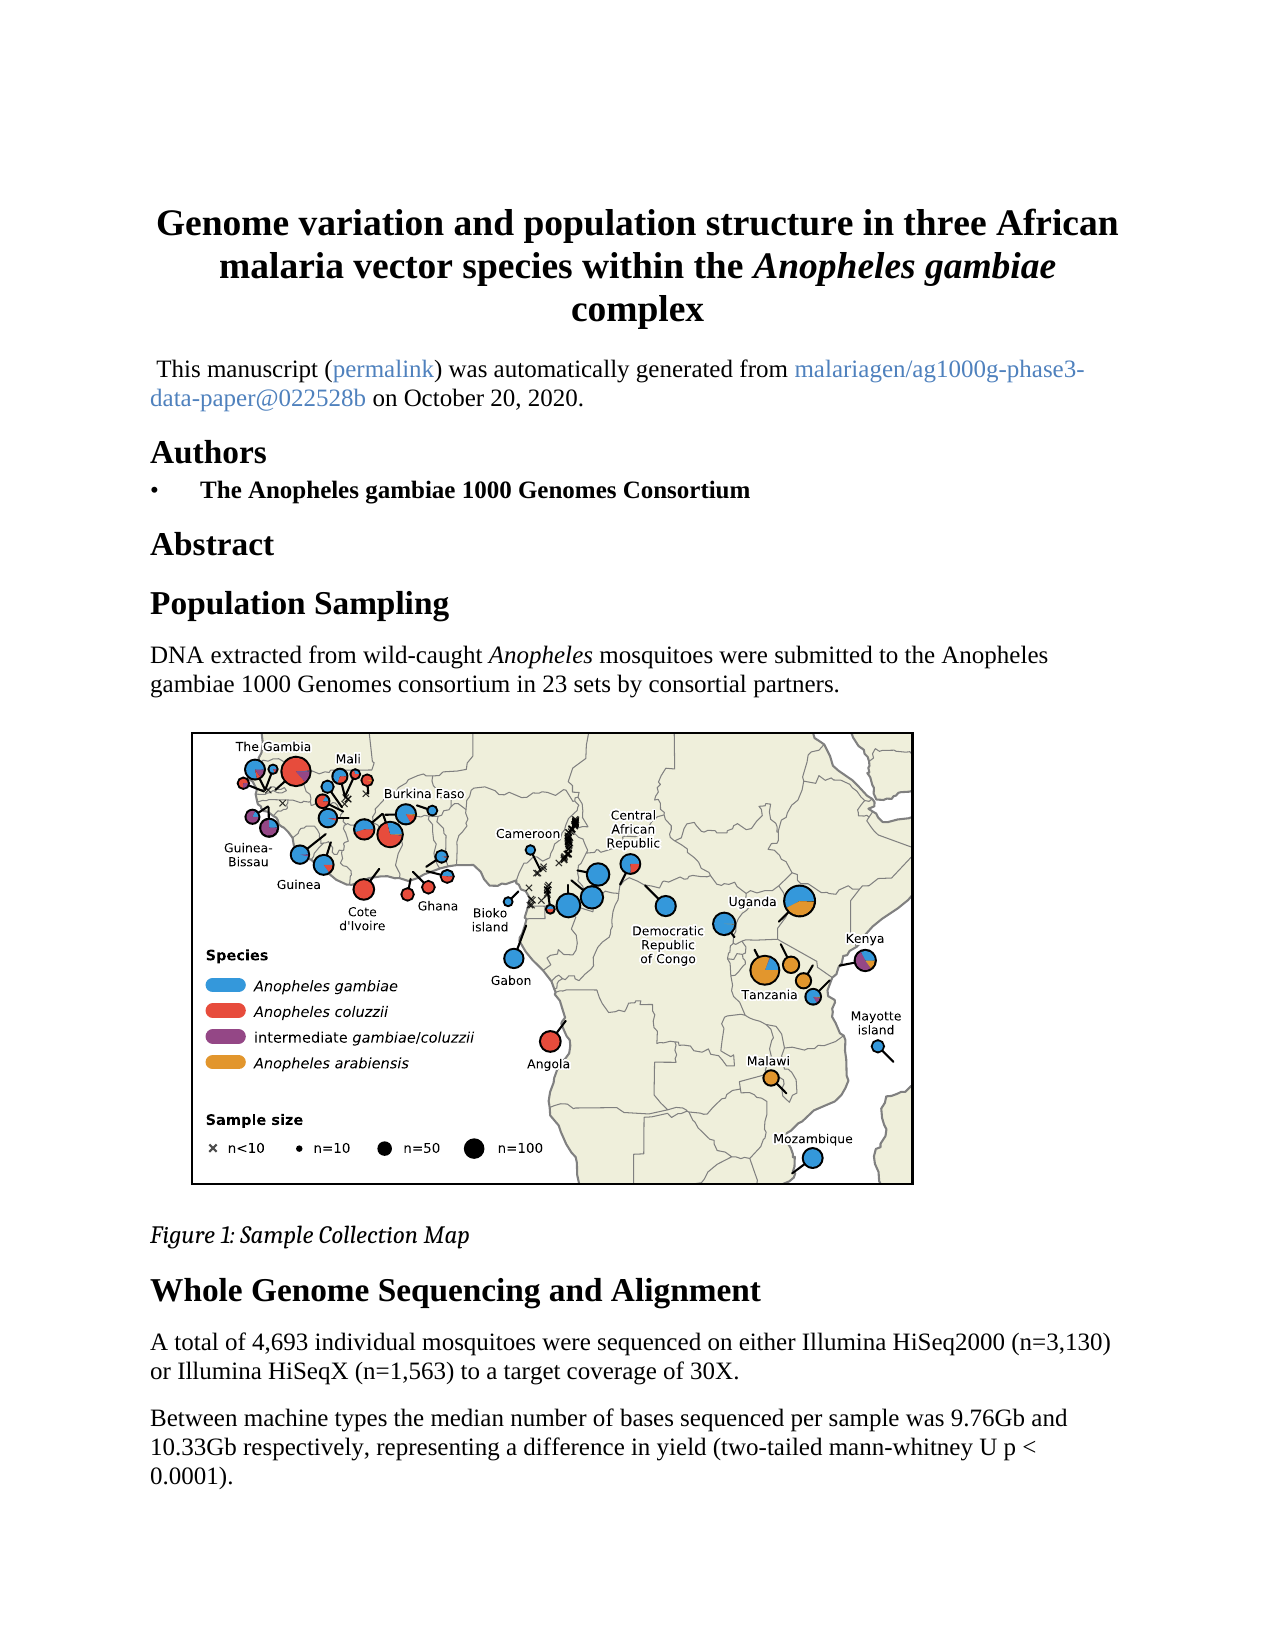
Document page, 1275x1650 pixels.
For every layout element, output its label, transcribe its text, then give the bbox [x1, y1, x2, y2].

text Figure 1: Sample Collection Map [150, 1221, 1125, 1249]
text This manuscript (permalink) was automatically generated from malariagen/ag1000g-phase3-data-paper@022528b on October 20, 2020. [150, 354, 1125, 412]
subtitle Abstract [150, 524, 1125, 563]
title Genome variation and population structure in three African malaria vector species within the Anopheles gambiae complex [150, 200, 1125, 329]
list The Anopheles gambiae 1000 Genomes Consortium [150, 475, 1125, 503]
text DNA extracted from wild-caught Anopheles mosquitoes were submitted to the Anopheles gambiae 1000 Genomes consortium in 23 sets by consortial partners. [150, 641, 1125, 698]
subtitle Whole Genome Sequencing and Alignment [150, 1270, 1125, 1308]
subtitle Population Sampling [150, 583, 1125, 622]
subtitle Authors [150, 433, 1125, 471]
text Between machine types the median number of bases sequenced per sample was 9.76Gb and 10.33Gb respectively, representing a difference in yield (two-tailed mann-whitney U p < 0.0001). [150, 1403, 1125, 1490]
text A total of 4,693 individual mosquitoes were sequenced on either Illumina HiSeq2000 (n=3,130) or Illumina HiSeqX (n=1,563) to a target coverage of 30X. [150, 1327, 1125, 1385]
